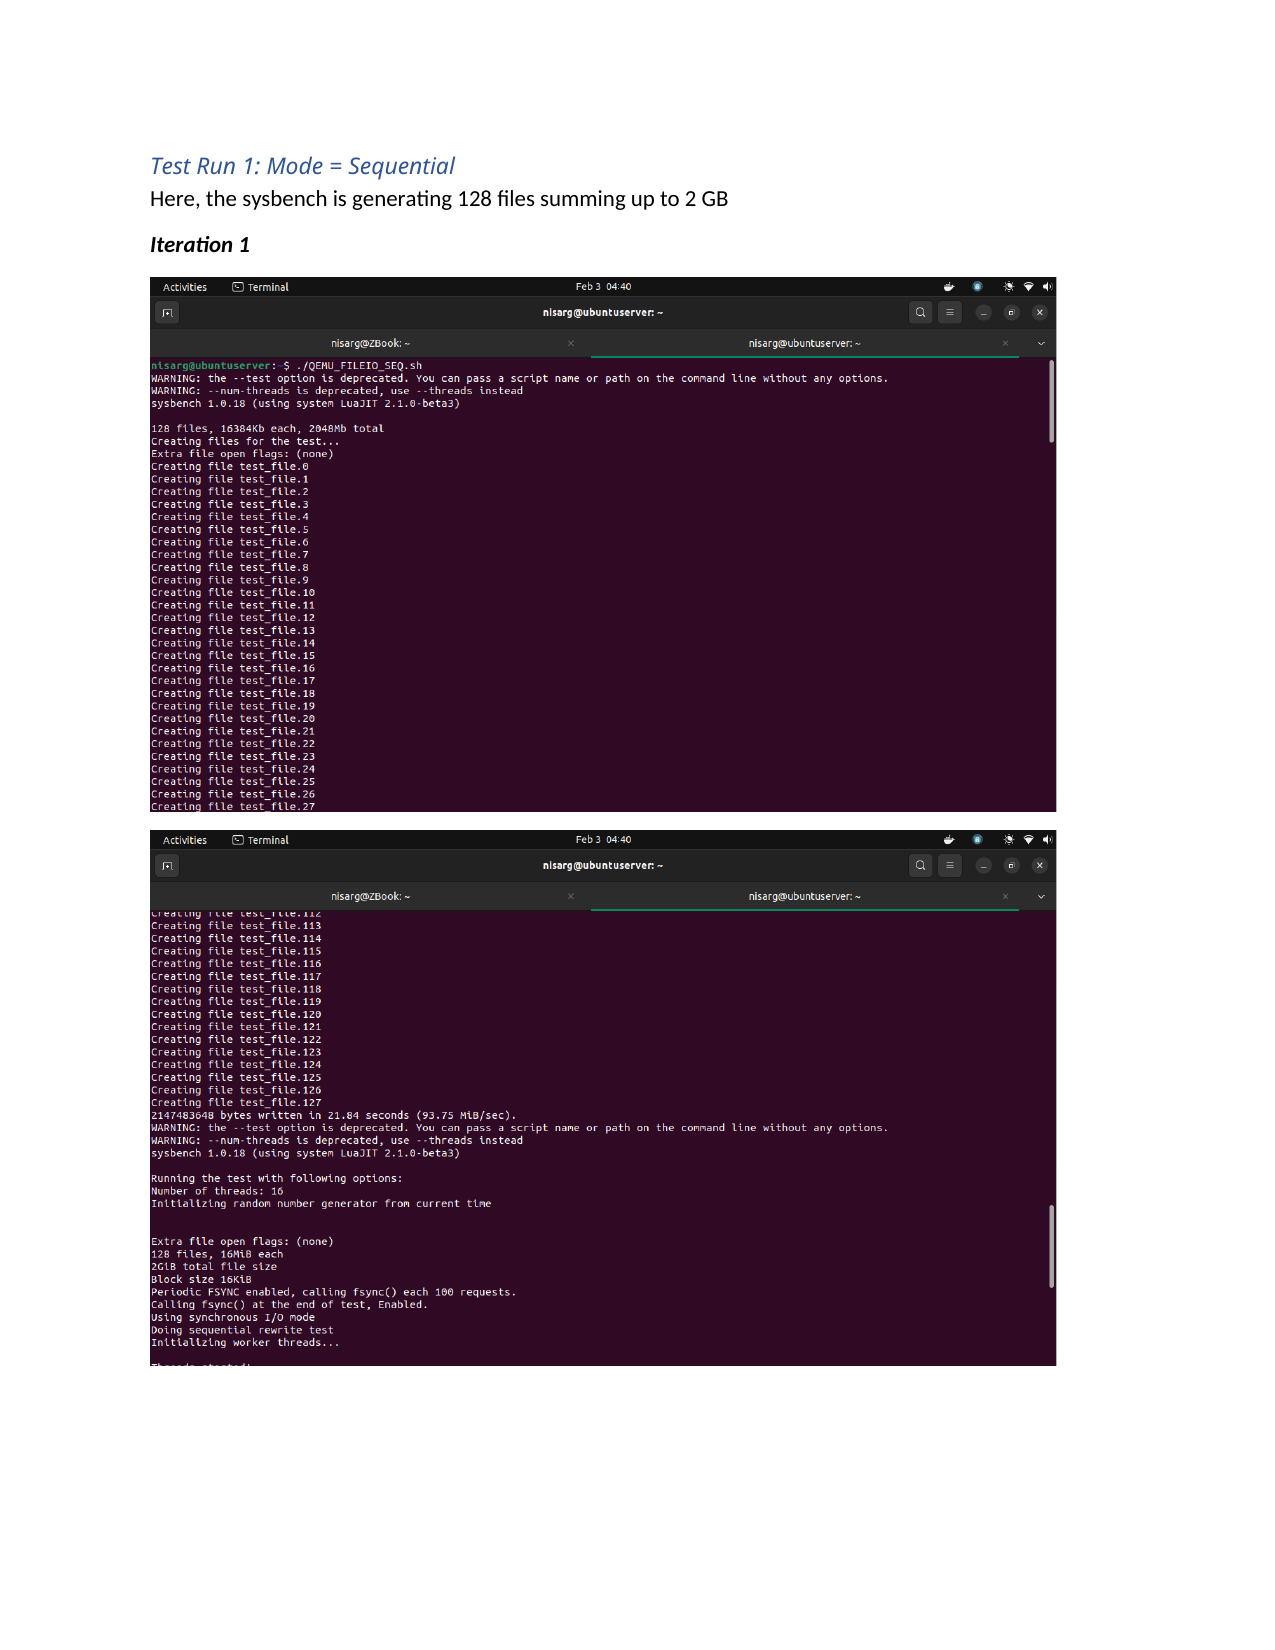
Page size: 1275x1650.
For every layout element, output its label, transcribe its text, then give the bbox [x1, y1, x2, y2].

text Here, the sysbench is generating 128 files summing up to 2 GB [150, 184, 1125, 212]
picture [150, 277, 1057, 812]
text Iteration 1 [150, 231, 1125, 259]
subtitle Test Run 1: Mode = Sequential [150, 150, 1125, 181]
picture [150, 830, 1057, 1366]
